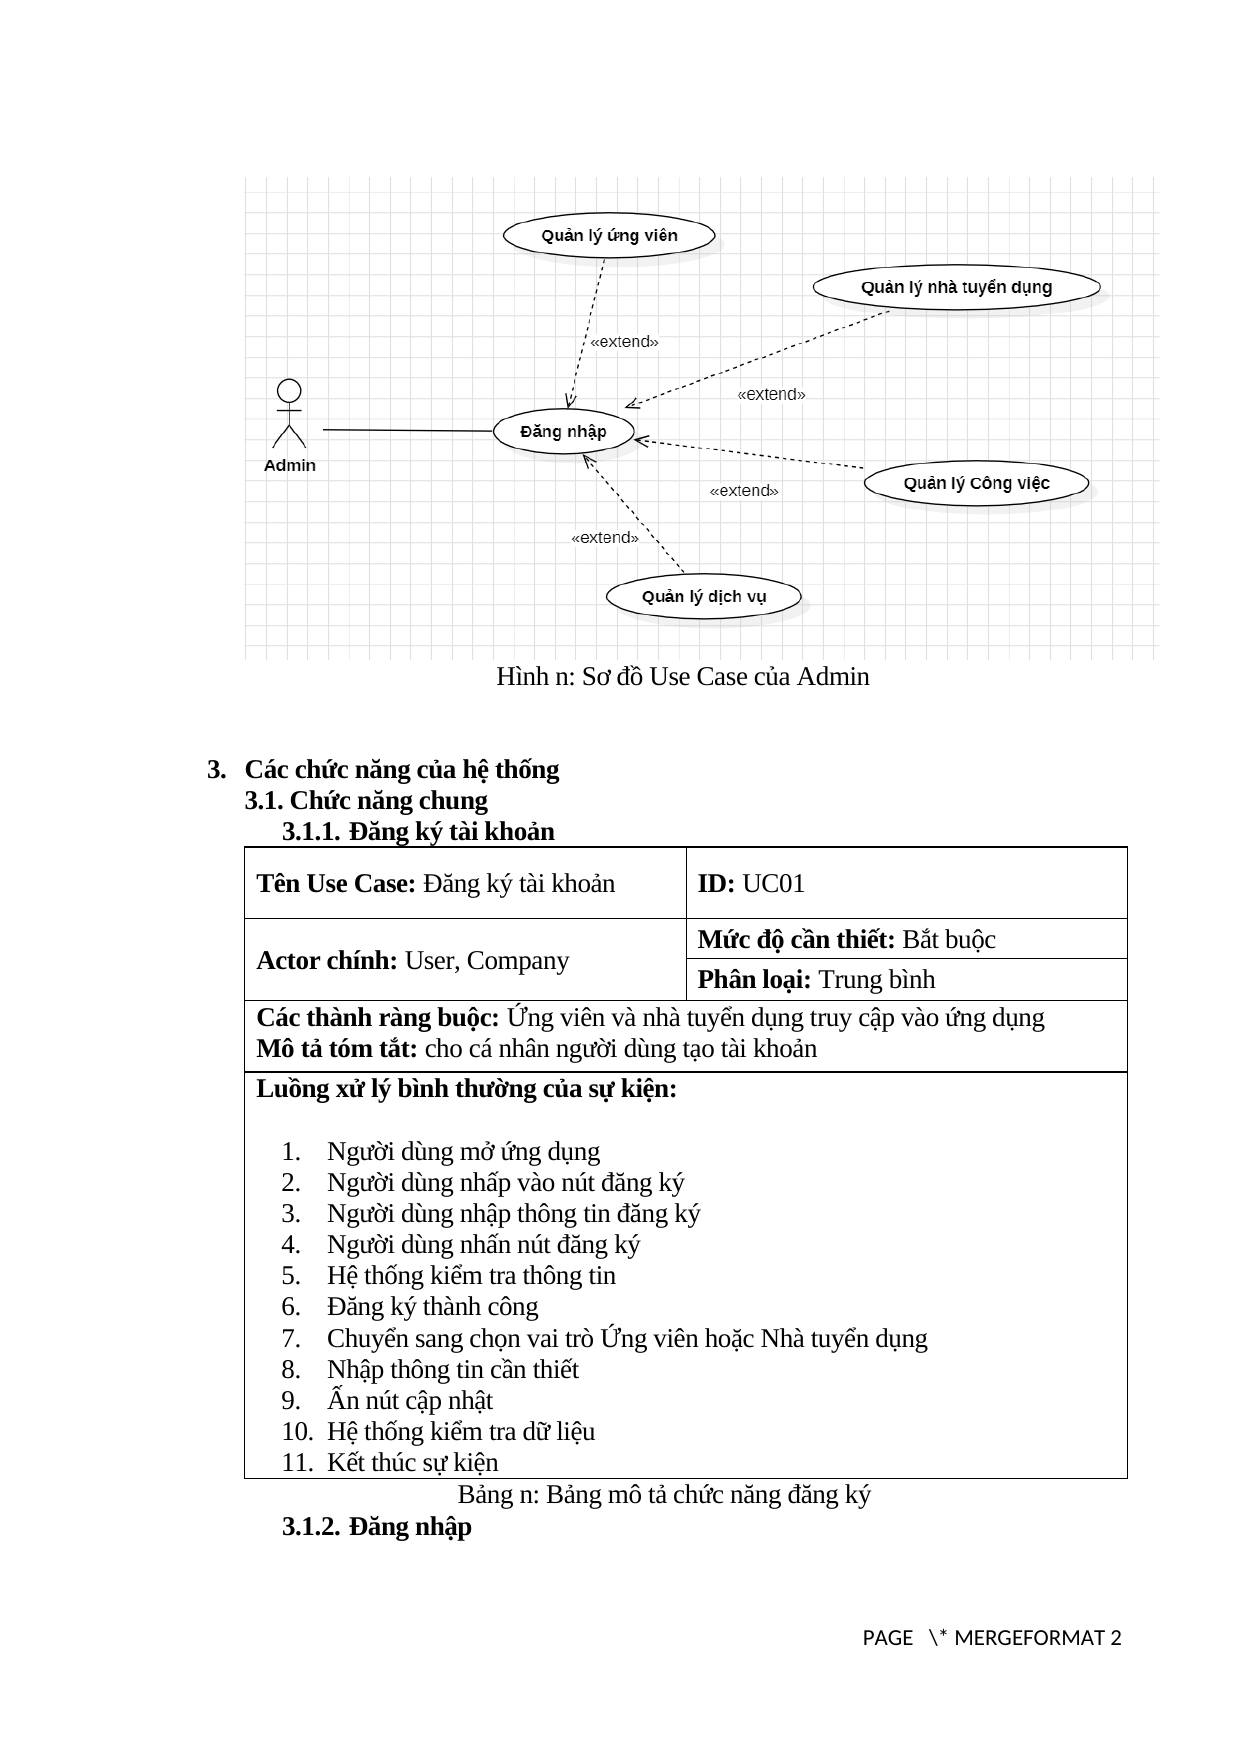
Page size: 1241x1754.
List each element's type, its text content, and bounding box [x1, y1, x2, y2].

table_cell Luồng xử lý bình thường của sự kiện: Người dùng mở ứng dụng Người dùng nhấp vào nút đăng ký Người dùng nhập thông tin đăng ký Người dùng nhấn nút đăng ký Hệ thống kiểm tra thông tin Đăng ký thành công Chuyển sang chọn vai trò Ứng viên hoặc Nhà tuyển dụng Nhập thông tin cần thiết Ấn nút cập nhật Hệ thống kiểm tra dữ liệu Kết thúc sự kiện [245, 1073, 1127, 1477]
list Các chức năng của hệ thống [207, 753, 1122, 784]
table_cell Mức độ cần thiết: Bắt buộc [687, 919, 1127, 958]
table_header ID: UC01 [687, 848, 1127, 918]
text Hình n: Sơ đồ Use Case của Admin [244, 660, 1122, 691]
table_cell Phân loại: Trung bình [687, 959, 1127, 1000]
picture [244, 177, 1160, 660]
table_cell Actor chính: User, Company [245, 919, 686, 1000]
list Đăng nhập [282, 1509, 1122, 1541]
table_cell Các thành ràng buộc: Ứng viên và nhà tuyển dụng truy cập vào ứng dụng Mô tả tóm tắt: cho cá nhân người dùng tạo tài khoản [245, 1001, 1127, 1071]
text Bảng n: Bảng mô tả chức năng đăng ký [207, 1478, 1122, 1509]
table_header Tên Use Case: Đăng ký tài khoản [245, 848, 686, 918]
list Chức năng chung [244, 784, 1122, 815]
list Đăng ký tài khoản [282, 815, 1122, 846]
